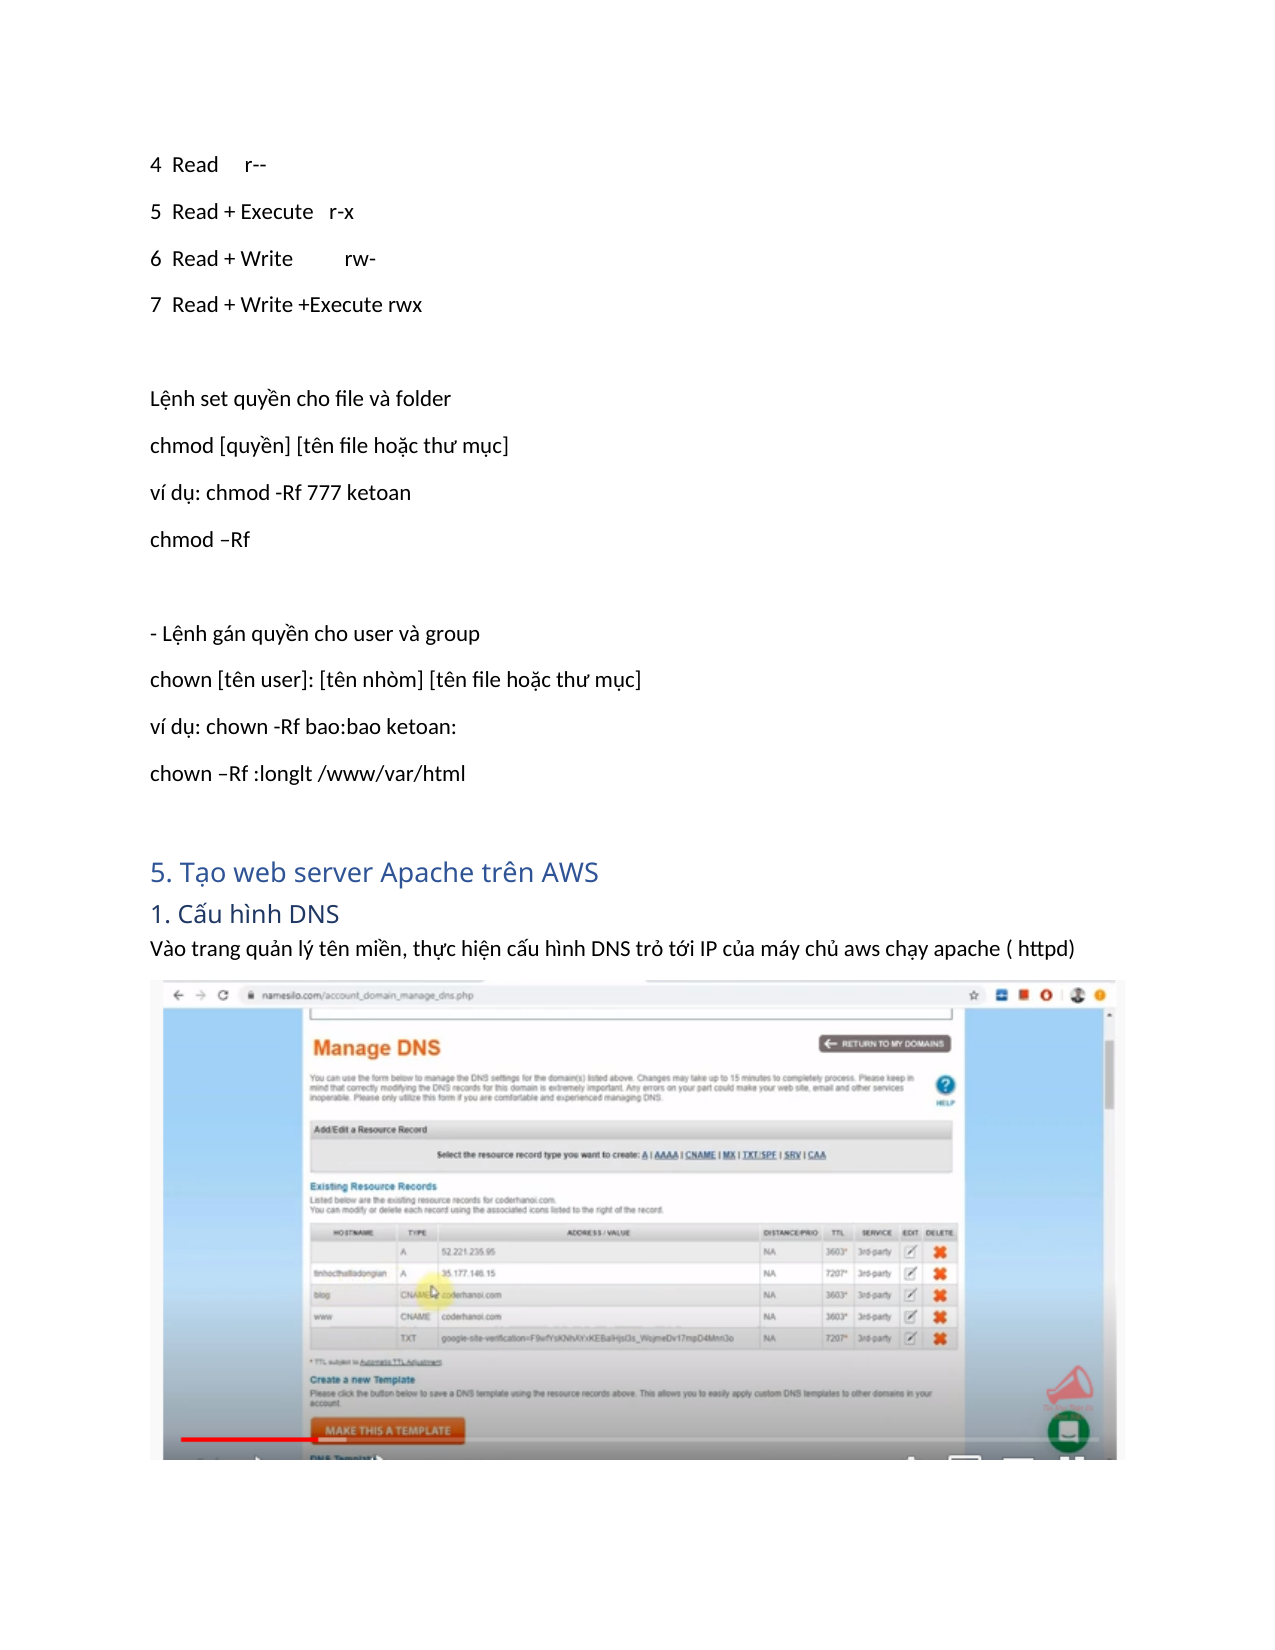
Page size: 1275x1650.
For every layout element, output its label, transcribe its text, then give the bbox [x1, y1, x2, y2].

text - Lệnh gán quyền cho user và group [150, 619, 1125, 647]
text Vào trang quản lý tên miền, thực hiện cấu hình DNS trỏ tới IP của máy chủ aws chạy apache ( httpd) [150, 934, 1125, 962]
text 6 Read + Write rw- [150, 244, 1125, 272]
text 4 Read r-- [150, 150, 1125, 178]
text chmod –Rf [150, 525, 1125, 553]
text 5 Read + Execute r-x [150, 197, 1125, 225]
text ví dụ: chown -Rf bao:bao ketoan: [150, 712, 1125, 741]
text chmod [quyền] [tên file hoặc thư mục] [150, 431, 1125, 459]
picture [150, 980, 1125, 1460]
text ví dụ: chmod -Rf 777 ketoan [150, 478, 1125, 506]
text Lệnh set quyền cho file và folder [150, 384, 1125, 412]
text chown [tên user]: [tên nhòm] [tên file hoặc thư mục] [150, 666, 1125, 694]
text 7 Read + Write +Execute rwx [150, 291, 1125, 319]
subtitle 5. Tạo web server Apache trên AWS [150, 853, 1125, 890]
subtitle 1. Cấu hình DNS [150, 897, 1125, 931]
text chown –Rf :longlt /www/var/html [150, 759, 1125, 787]
